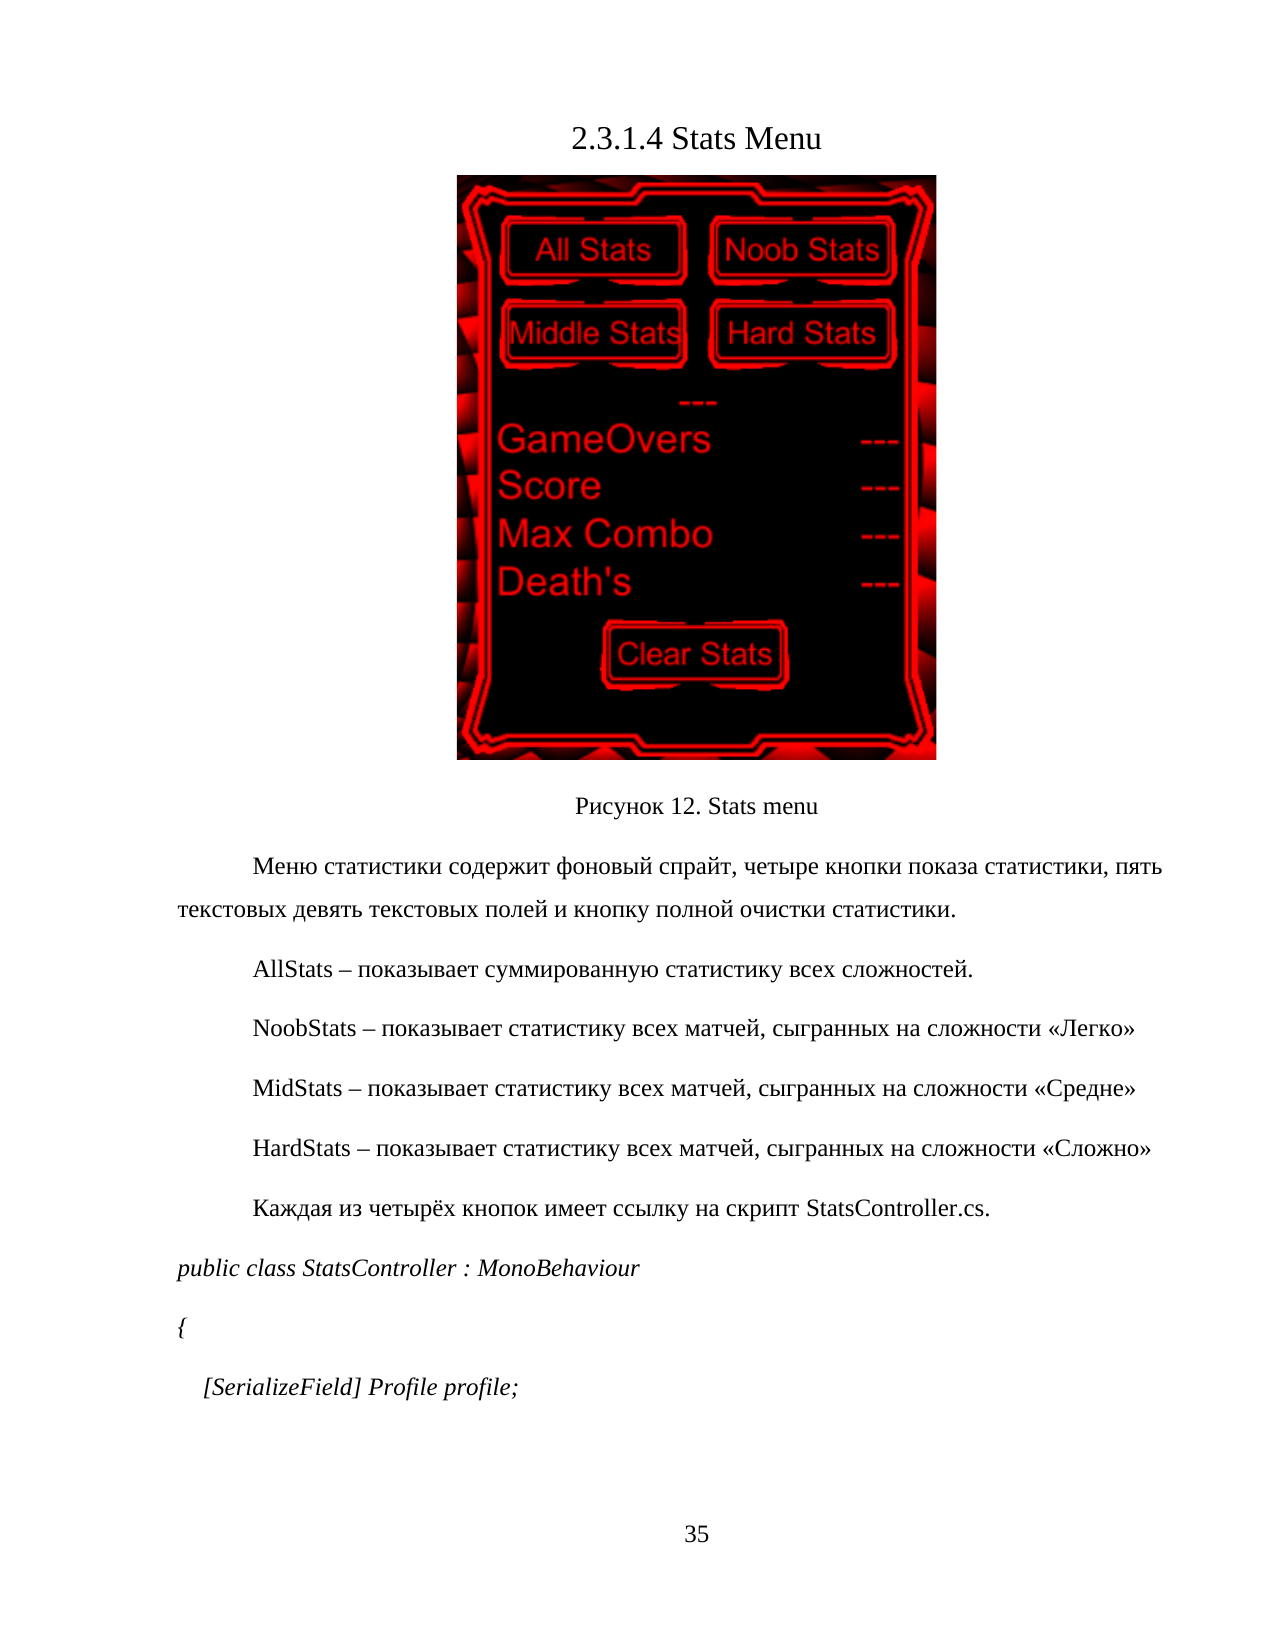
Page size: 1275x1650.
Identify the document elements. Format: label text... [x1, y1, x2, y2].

text [SerializeField] Profile profile; [177, 1372, 1216, 1401]
text AllStats – показывает суммированную статистику всех сложностей. [177, 954, 1216, 982]
text public class StatsController : MonoBehaviour [177, 1253, 1216, 1281]
text { [177, 1312, 1216, 1341]
text HardStats – показывает статистику всех матчей, сыгранных на сложности «Сложно» [177, 1133, 1216, 1162]
subtitle 2.3.1.4 Stats Menu [177, 118, 1216, 156]
text Рисунок 12. Stats menu [177, 791, 1216, 820]
text Каждая из четырёх кнопок имеет ссылку на скрипт StatsController.cs. [177, 1193, 1216, 1222]
text Меню статистики содержит фоновый спрайт, четыре кнопки показа статистики, пять текстовых девять текстовых полей и кнопку полной очистки статистики. [177, 851, 1216, 923]
text NoobStats – показывает статистику всех матчей, сыгранных на сложности «Легко» [177, 1013, 1216, 1042]
text MidStats – показывает статистику всех матчей, сыгранных на сложности «Средне» [177, 1073, 1216, 1102]
picture [456, 175, 937, 760]
